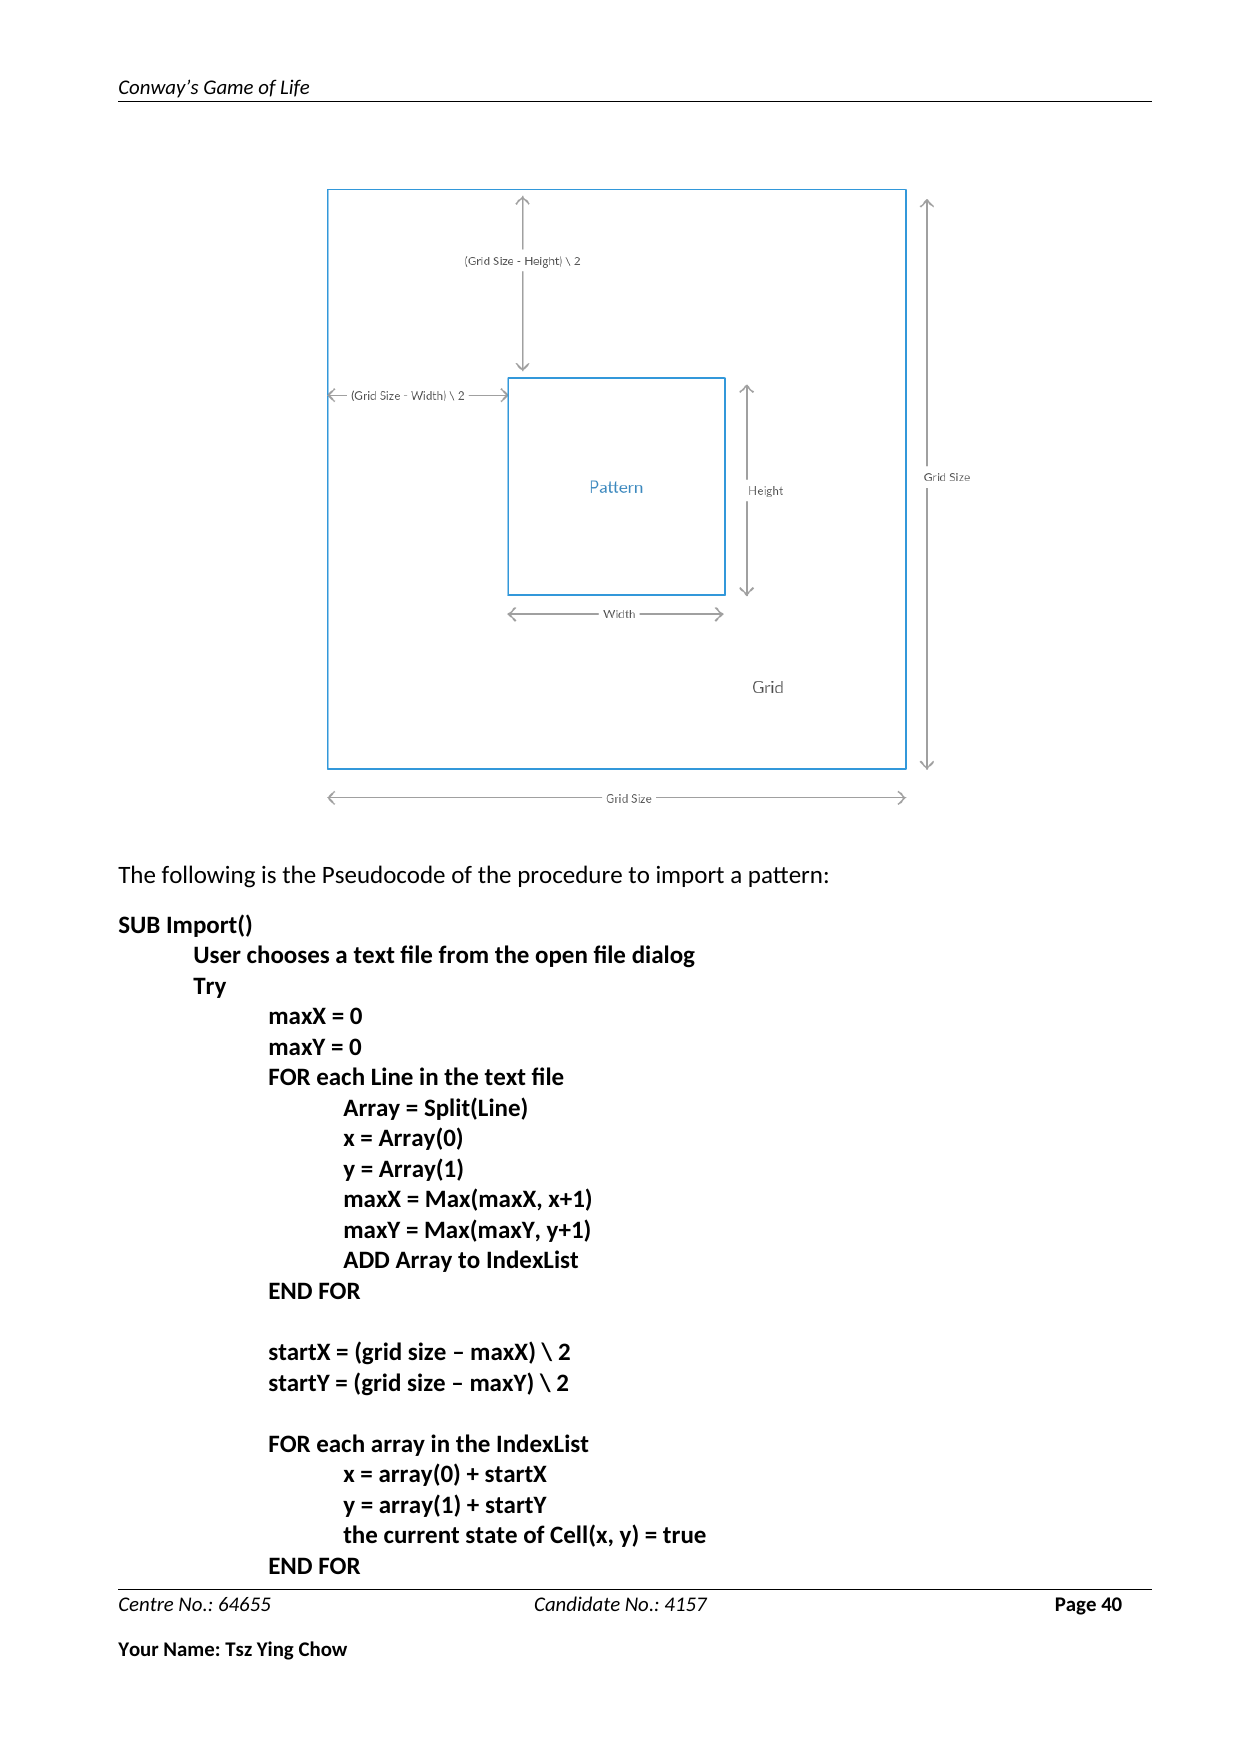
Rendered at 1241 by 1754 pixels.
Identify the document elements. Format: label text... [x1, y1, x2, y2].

text the current state of Cell(x, y) = true [343, 1519, 1152, 1550]
text END FOR [268, 1550, 1152, 1580]
text Try [118, 970, 1152, 1000]
text y = array(1) + startY [343, 1489, 1152, 1519]
text y = Array(1) [118, 1153, 1152, 1183]
text maxY = Max(maxY, y+1) [343, 1214, 1152, 1244]
text startX = (grid size – maxX) \ 2 [268, 1336, 1152, 1367]
text x = Array(0) [118, 1122, 1152, 1153]
text FOR each array in the IndexList [268, 1428, 1152, 1458]
picture [281, 147, 989, 841]
text Array = Split(Line) [118, 1092, 1152, 1122]
text SUB Import() [118, 909, 1152, 939]
text FOR each Line in the text file [118, 1061, 1152, 1092]
text x = array(0) + startX [343, 1458, 1152, 1489]
text User chooses a text file from the open file dialog [118, 939, 1152, 970]
text The following is the Pseudocode of the procedure to import a pattern: [118, 859, 1152, 890]
text maxX = Max(maxX, x+1) [343, 1183, 1152, 1214]
text ADD Array to IndexList [343, 1244, 1152, 1275]
text startY = (grid size – maxY) \ 2 [268, 1367, 1152, 1397]
text maxY = 0 [268, 1031, 1152, 1061]
text END FOR [118, 1275, 1152, 1306]
text maxX = 0 [268, 1000, 1152, 1031]
